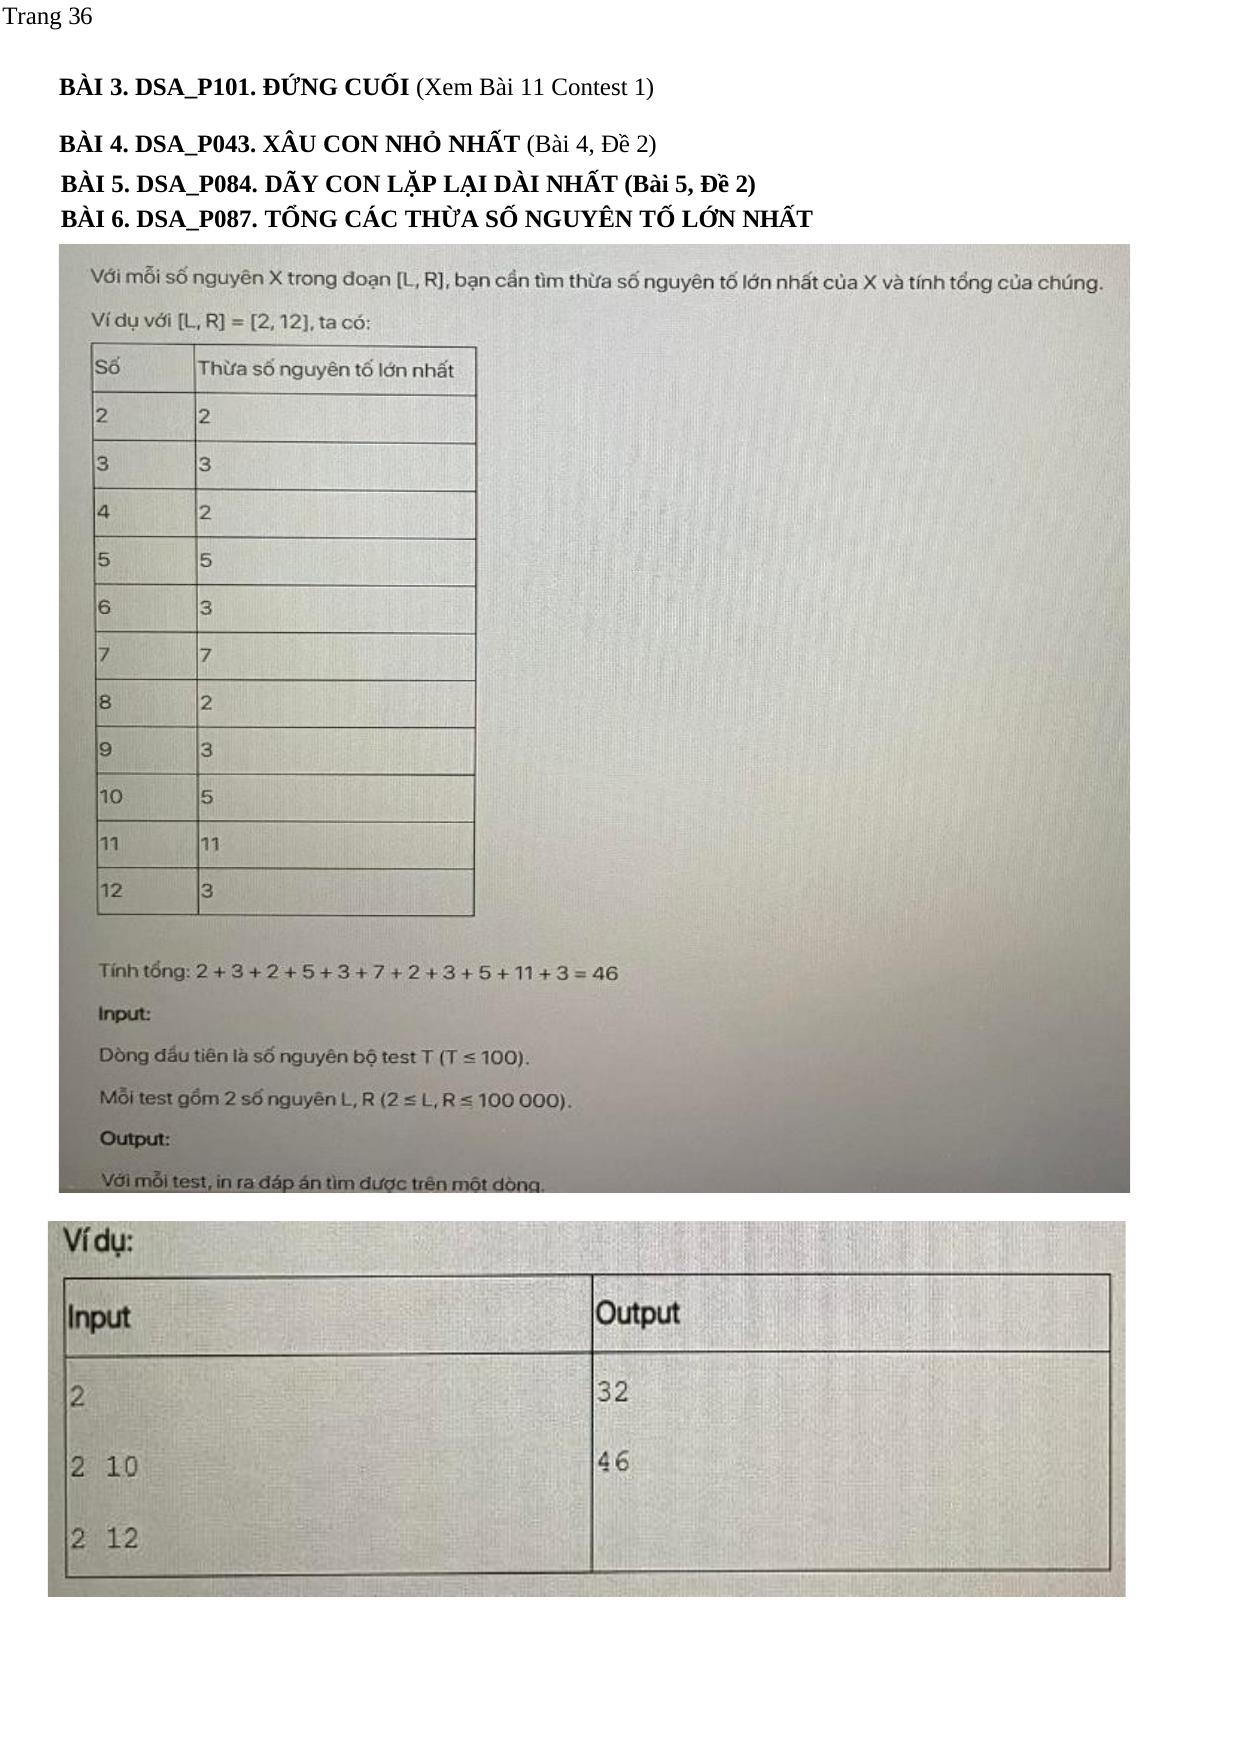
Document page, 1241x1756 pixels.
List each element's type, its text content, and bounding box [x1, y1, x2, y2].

text BÀI 6. DSA_P087. TỔNG CÁC THỪA SỐ NGUYÊN TỐ LỚN NHẤT [61, 204, 1226, 233]
picture [58, 244, 1131, 1193]
text BÀI 3. DSA_P101. ĐỨNG CUỐI (Xem Bài 11 Contest 1) [59, 72, 1226, 101]
picture [47, 1221, 1126, 1597]
text BÀI 4. DSA_P043. XÂU CON NHỎ NHẤT (Bài 4, Đề 2) [59, 129, 1226, 158]
text BÀI 5. DSA_P084. DÃY CON LẶP LẠI DÀI NHẤT (Bài 5, Đề 2) [61, 169, 1226, 198]
